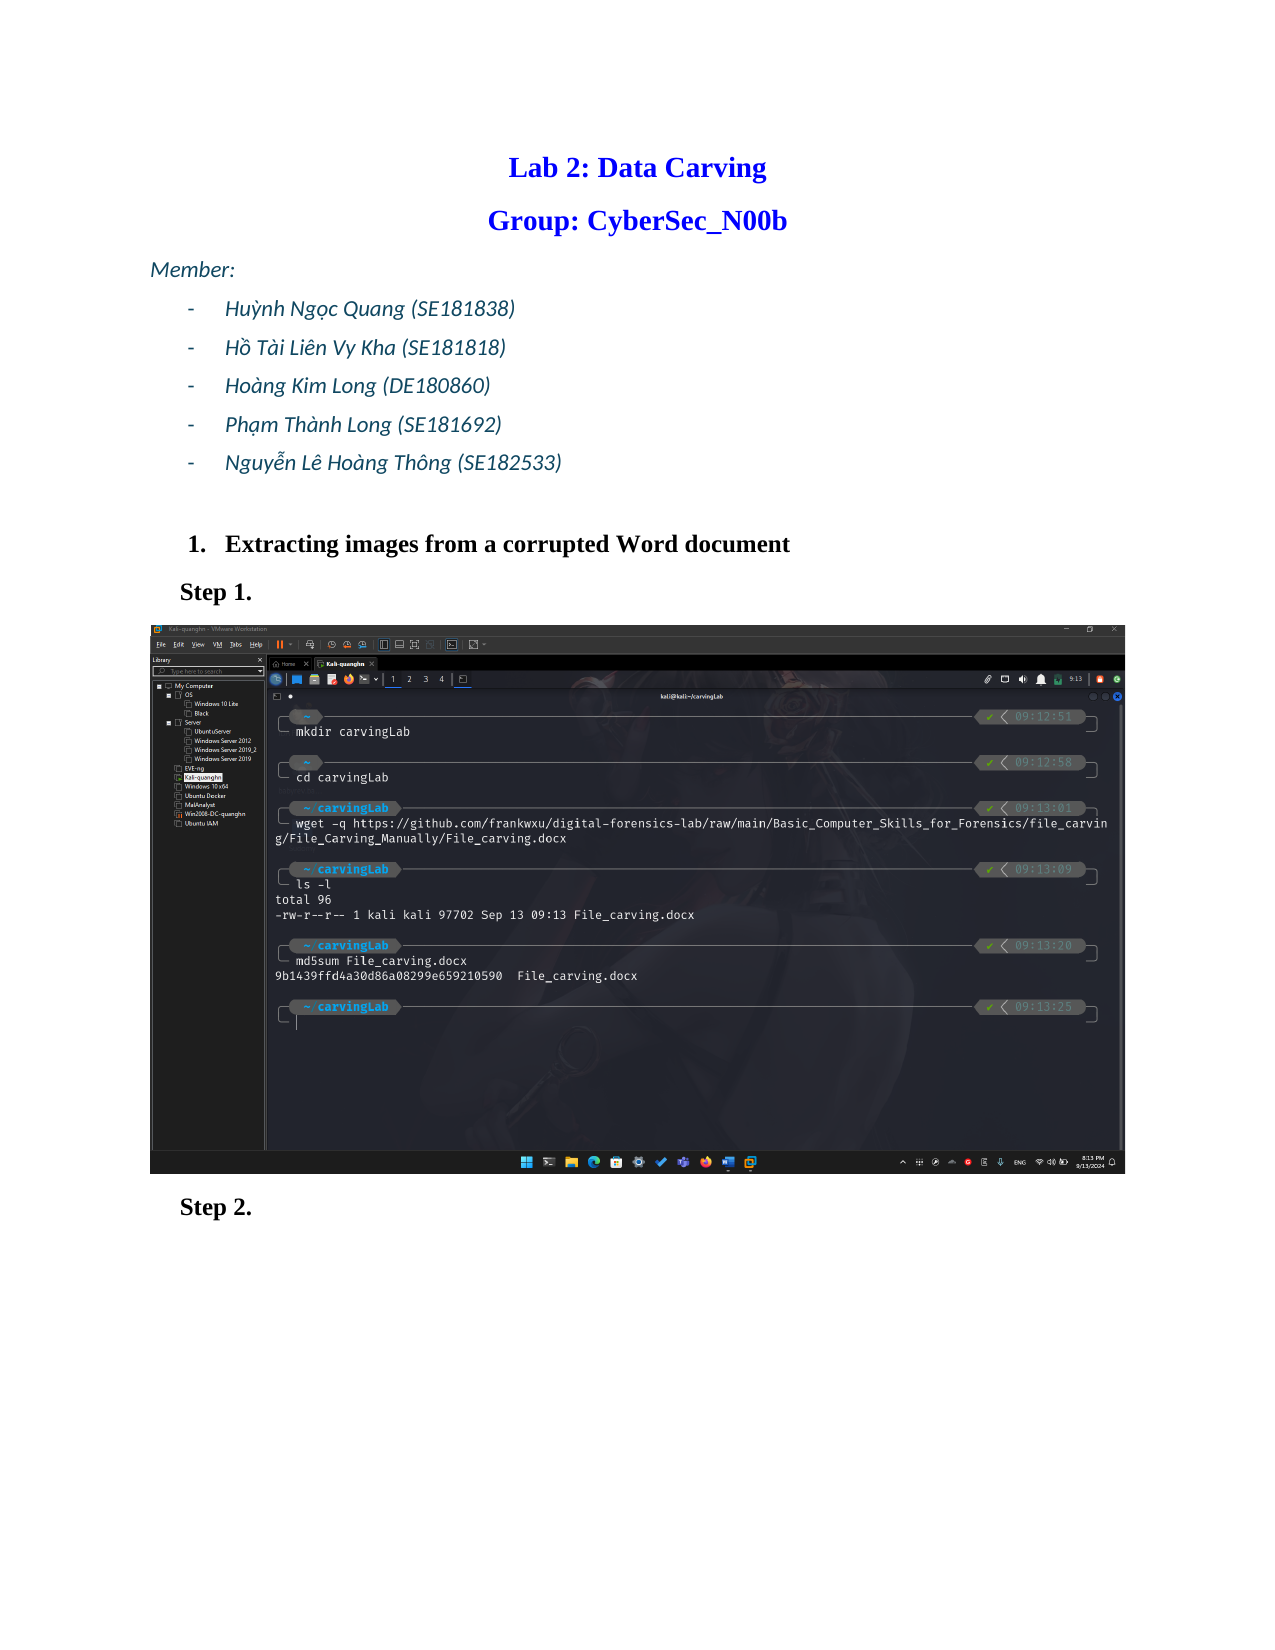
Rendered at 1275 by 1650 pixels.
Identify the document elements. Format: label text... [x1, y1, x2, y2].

subtitle Hoàng Kim Long (DE180860) [187, 371, 1125, 399]
subtitle Member: [150, 256, 1125, 284]
subtitle Nguyễn Lê Hoàng Thông (SE182533) [187, 448, 1125, 476]
subtitle Hồ Tài Liên Vy Kha (SE181818) [187, 333, 1125, 361]
text Lab 2: Data Carving [150, 150, 1125, 183]
text Step 2. [150, 1192, 1125, 1221]
list Extracting images from a corrupted Word document [187, 529, 1125, 558]
picture [150, 625, 1125, 1174]
subtitle Huỳnh Ngọc Quang (SE181838) [187, 294, 1125, 322]
text Step 1. [150, 577, 1125, 606]
subtitle Phạm Thành Long (SE181692) [187, 410, 1125, 438]
text Group: CyberSec_N00b [150, 203, 1125, 236]
